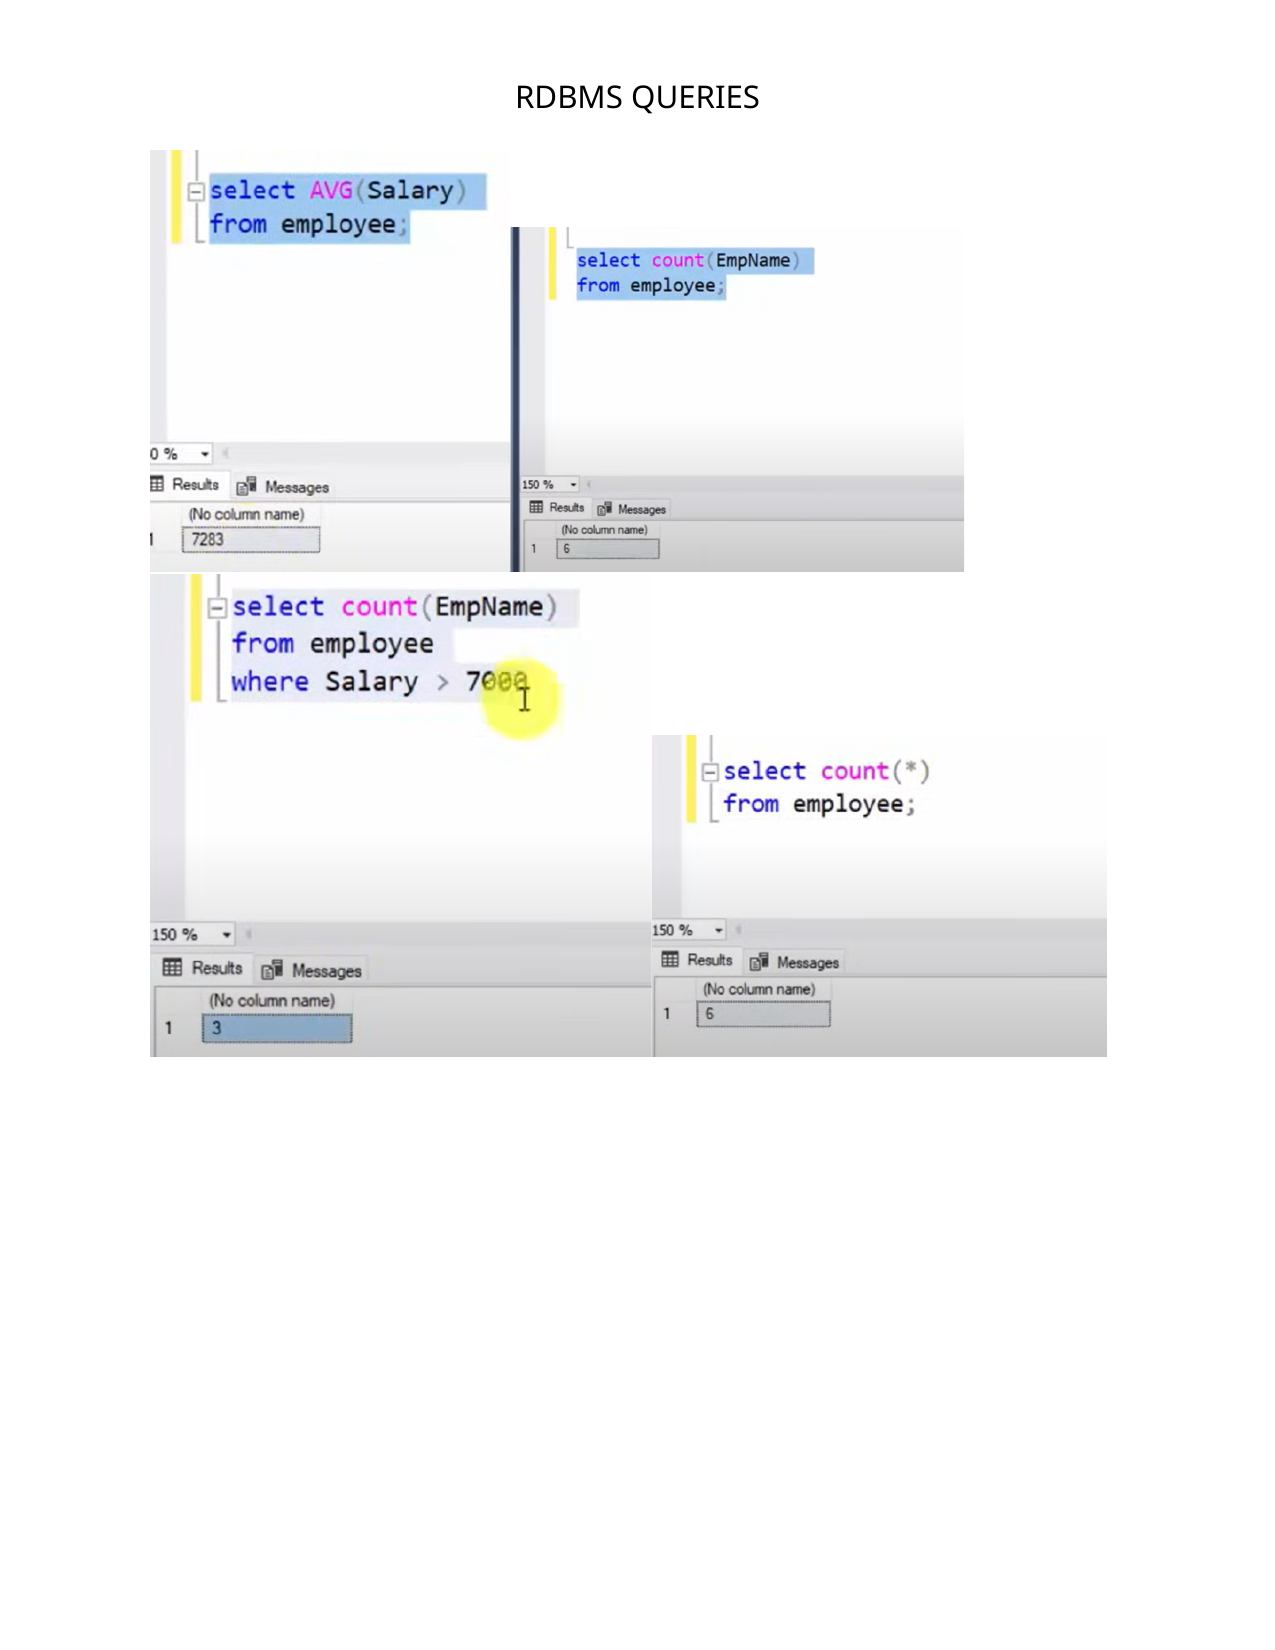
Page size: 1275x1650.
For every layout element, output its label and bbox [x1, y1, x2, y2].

picture [150, 150, 965, 572]
picture [150, 574, 1107, 1057]
